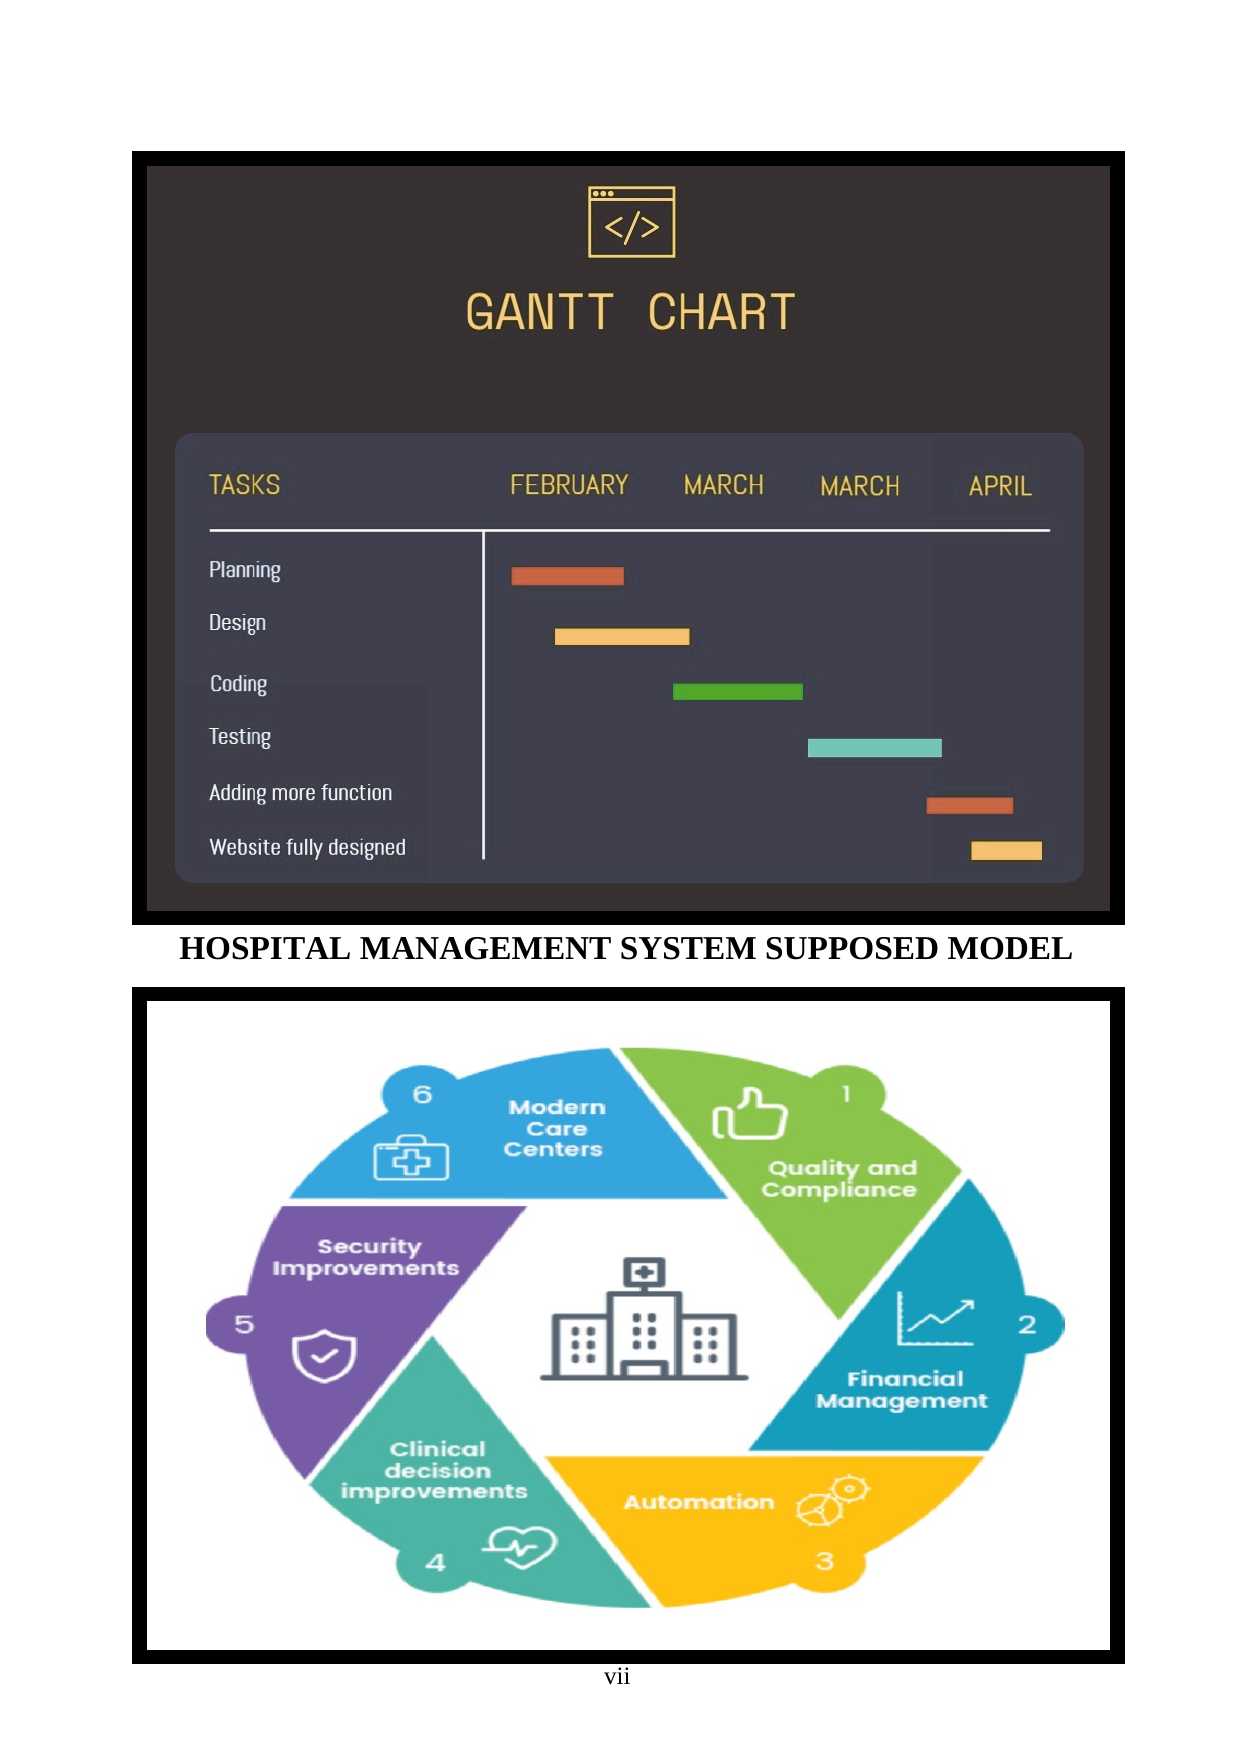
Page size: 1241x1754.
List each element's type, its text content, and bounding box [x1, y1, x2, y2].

subtitle HOSPITAL MANAGEMENT SYSTEM SUPPOSED MODEL [150, 928, 1103, 967]
text vii [131, 1661, 1103, 1689]
picture [147, 166, 1110, 911]
picture [147, 1001, 1110, 1650]
